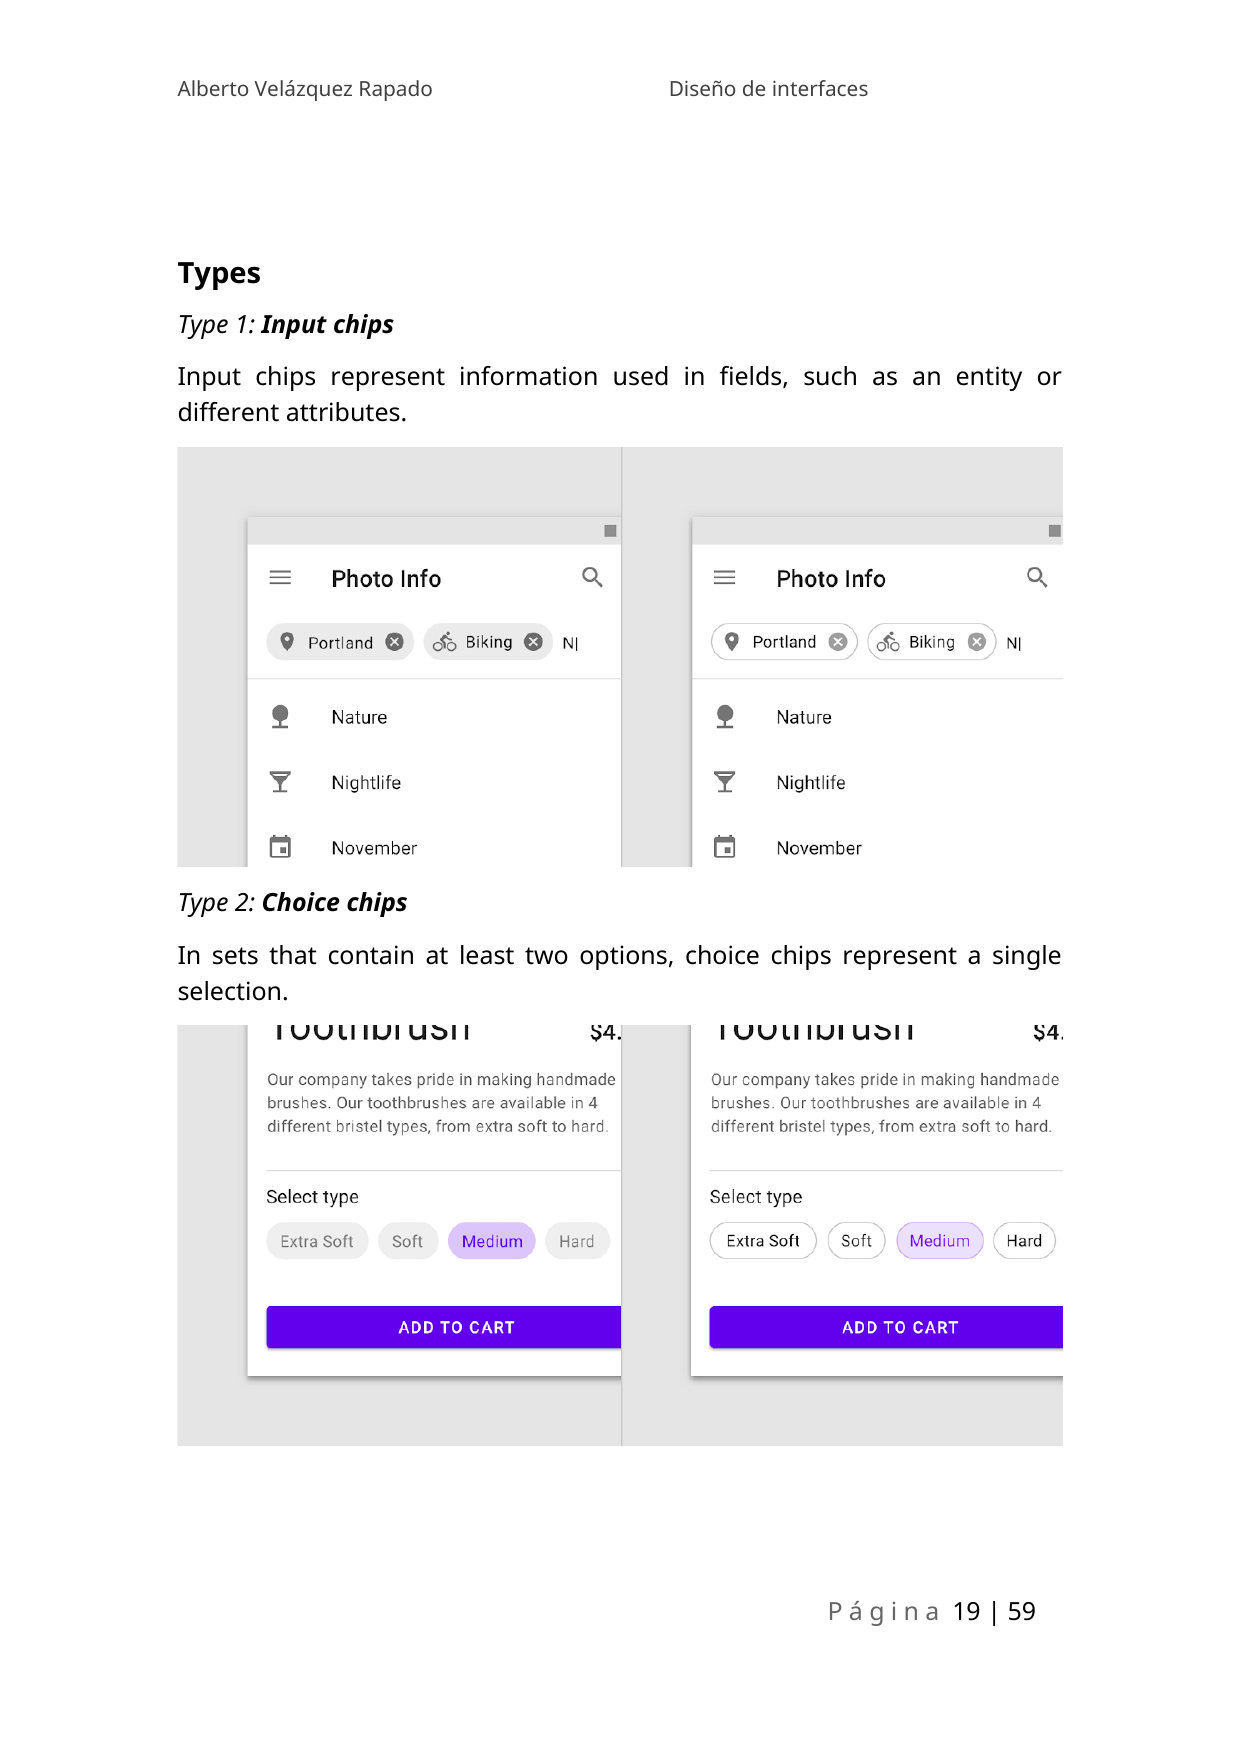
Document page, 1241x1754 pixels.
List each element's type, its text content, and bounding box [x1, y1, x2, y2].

text Type 1: Input chips [177, 307, 1063, 341]
picture [177, 447, 1063, 867]
subtitle Types [177, 252, 1063, 292]
text Type 2: Choice chips [177, 885, 1063, 919]
text In sets that contain at least two options, choice chips represent a single selection. [177, 937, 1063, 1007]
text Input chips represent information used in fields, such as an entity or different attributes. [177, 359, 1063, 429]
picture [177, 1025, 1063, 1446]
